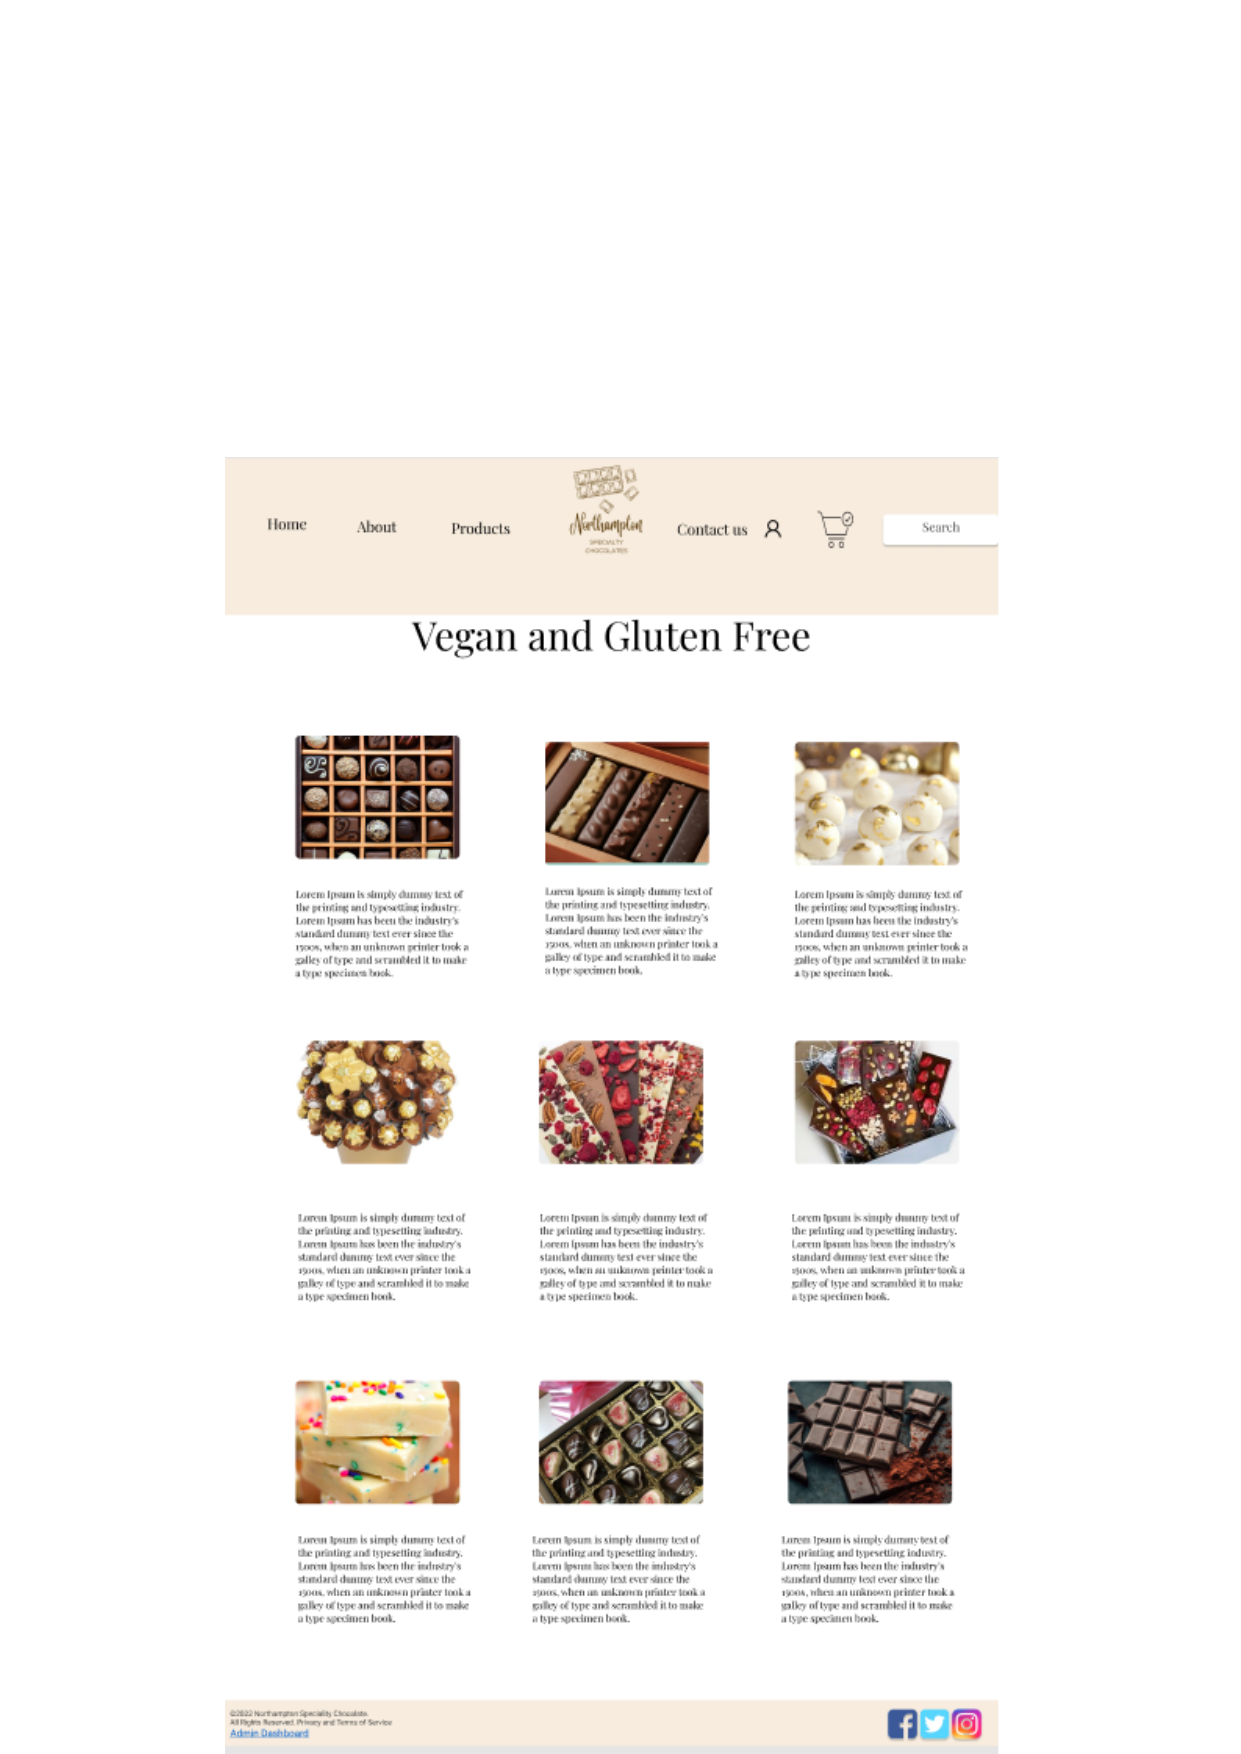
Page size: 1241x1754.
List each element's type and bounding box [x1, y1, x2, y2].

picture [225, 457, 999, 1754]
